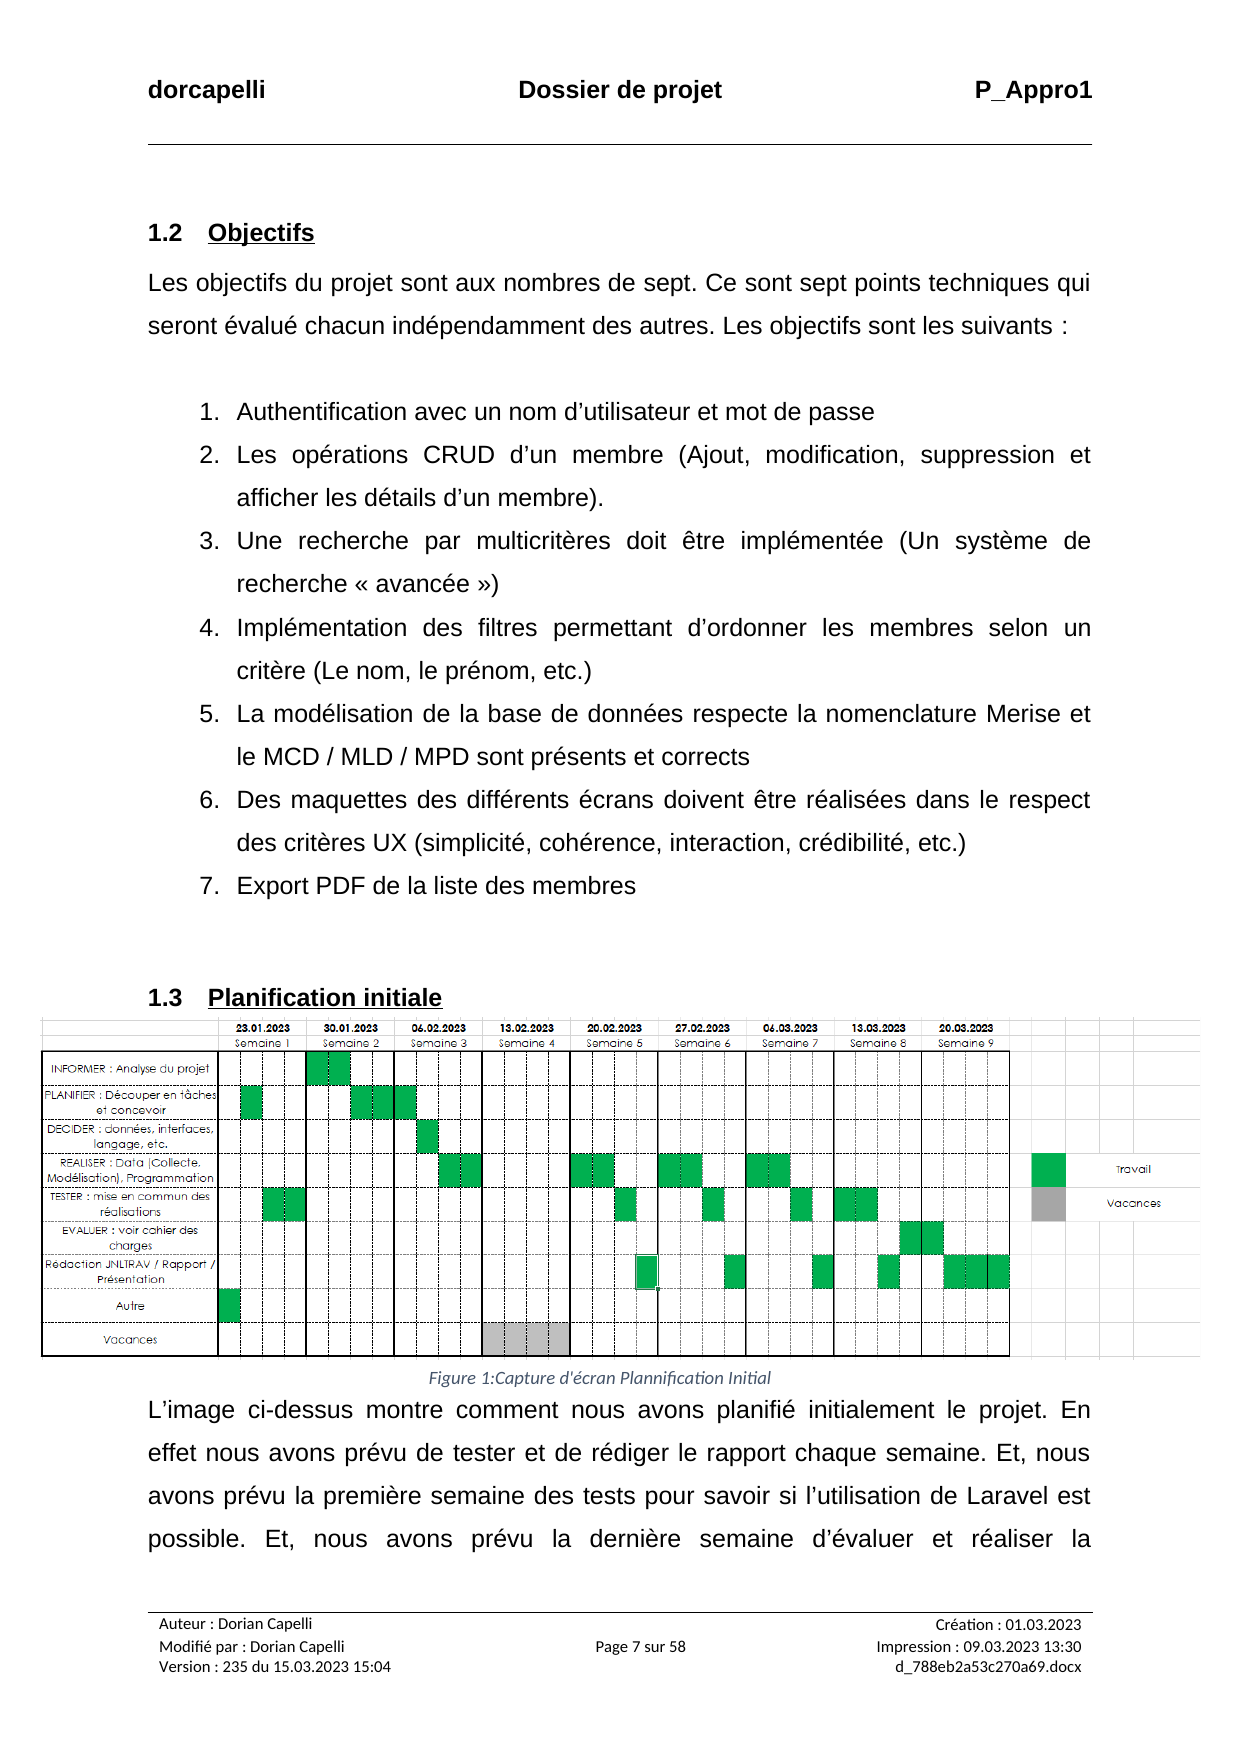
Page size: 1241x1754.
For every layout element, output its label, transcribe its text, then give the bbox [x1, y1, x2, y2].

subtitle Planification initiale [148, 983, 1092, 1011]
list Une recherche par multicritères doit être implémentée (Un système de recherche « avancée ») [199, 526, 1092, 598]
text Les objectifs du projet sont aux nombres de sept. Ce sont sept points techniques qui seront évalué chacun indépendamment des autres. Les objectifs sont les suivants : [148, 268, 1092, 339]
list Export PDF de la liste des membres [199, 871, 1092, 900]
picture [40, 1017, 1200, 1360]
list Des maquettes des différents écrans doivent être réalisées dans le respect des critères UX (simplicité, cohérence, interaction, crédibilité, etc.) [199, 785, 1092, 857]
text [148, 1390, 1092, 1553]
list Implémentation des filtres permettant d’ordonner les membres selon un critère (Le nom, le prénom, etc.) [199, 613, 1092, 684]
list La modélisation de la base de données respecte la nomenclature Merise et le MCD / MLD / MPD sont présents et corrects [199, 699, 1092, 771]
list Les opérations CRUD d’un membre (Ajout, modification, suppression et afficher les détails d’un membre). [199, 440, 1092, 512]
list Authentification avec un nom d’utilisateur et mot de passe [199, 397, 1092, 426]
subtitle Objectifs [148, 218, 1092, 247]
